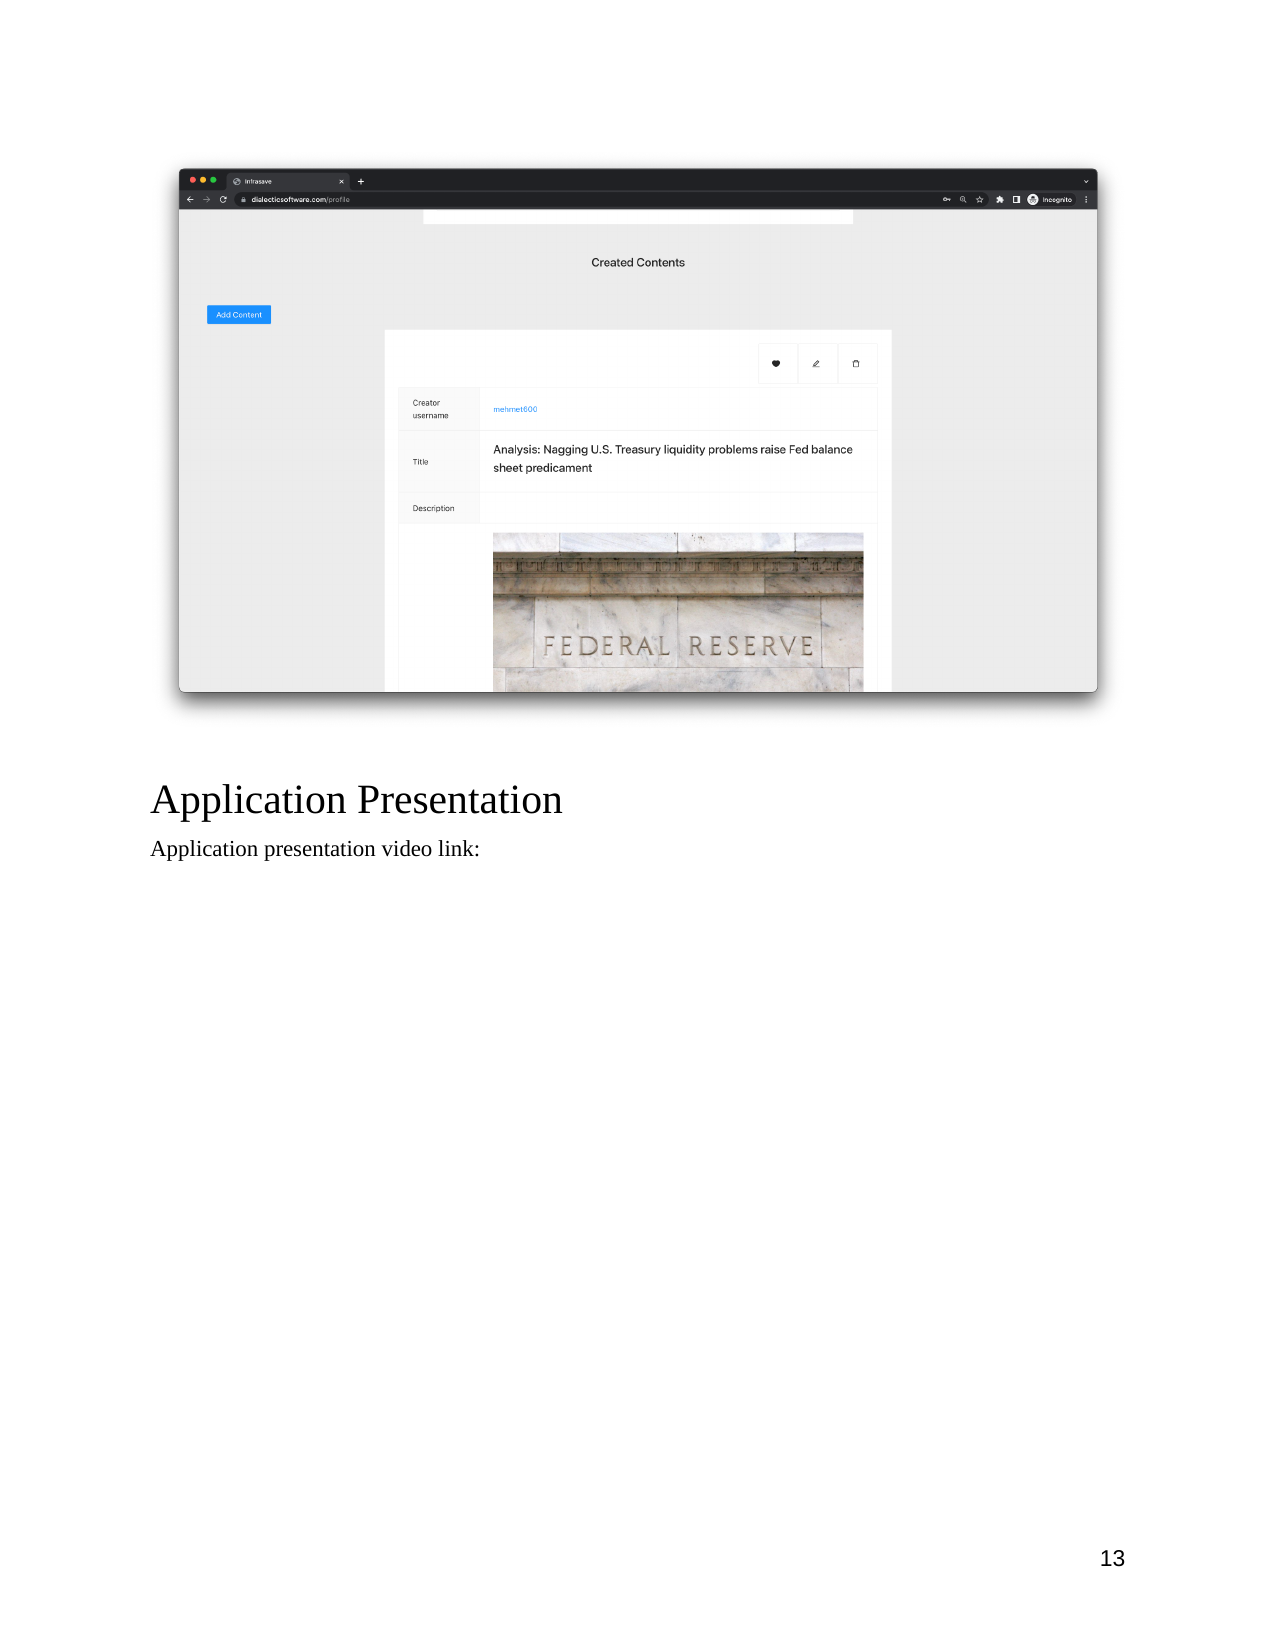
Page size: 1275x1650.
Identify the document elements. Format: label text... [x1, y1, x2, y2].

text Application presentation video link: [150, 835, 1125, 861]
subtitle Application Presentation [150, 775, 1125, 823]
picture [150, 150, 1125, 730]
